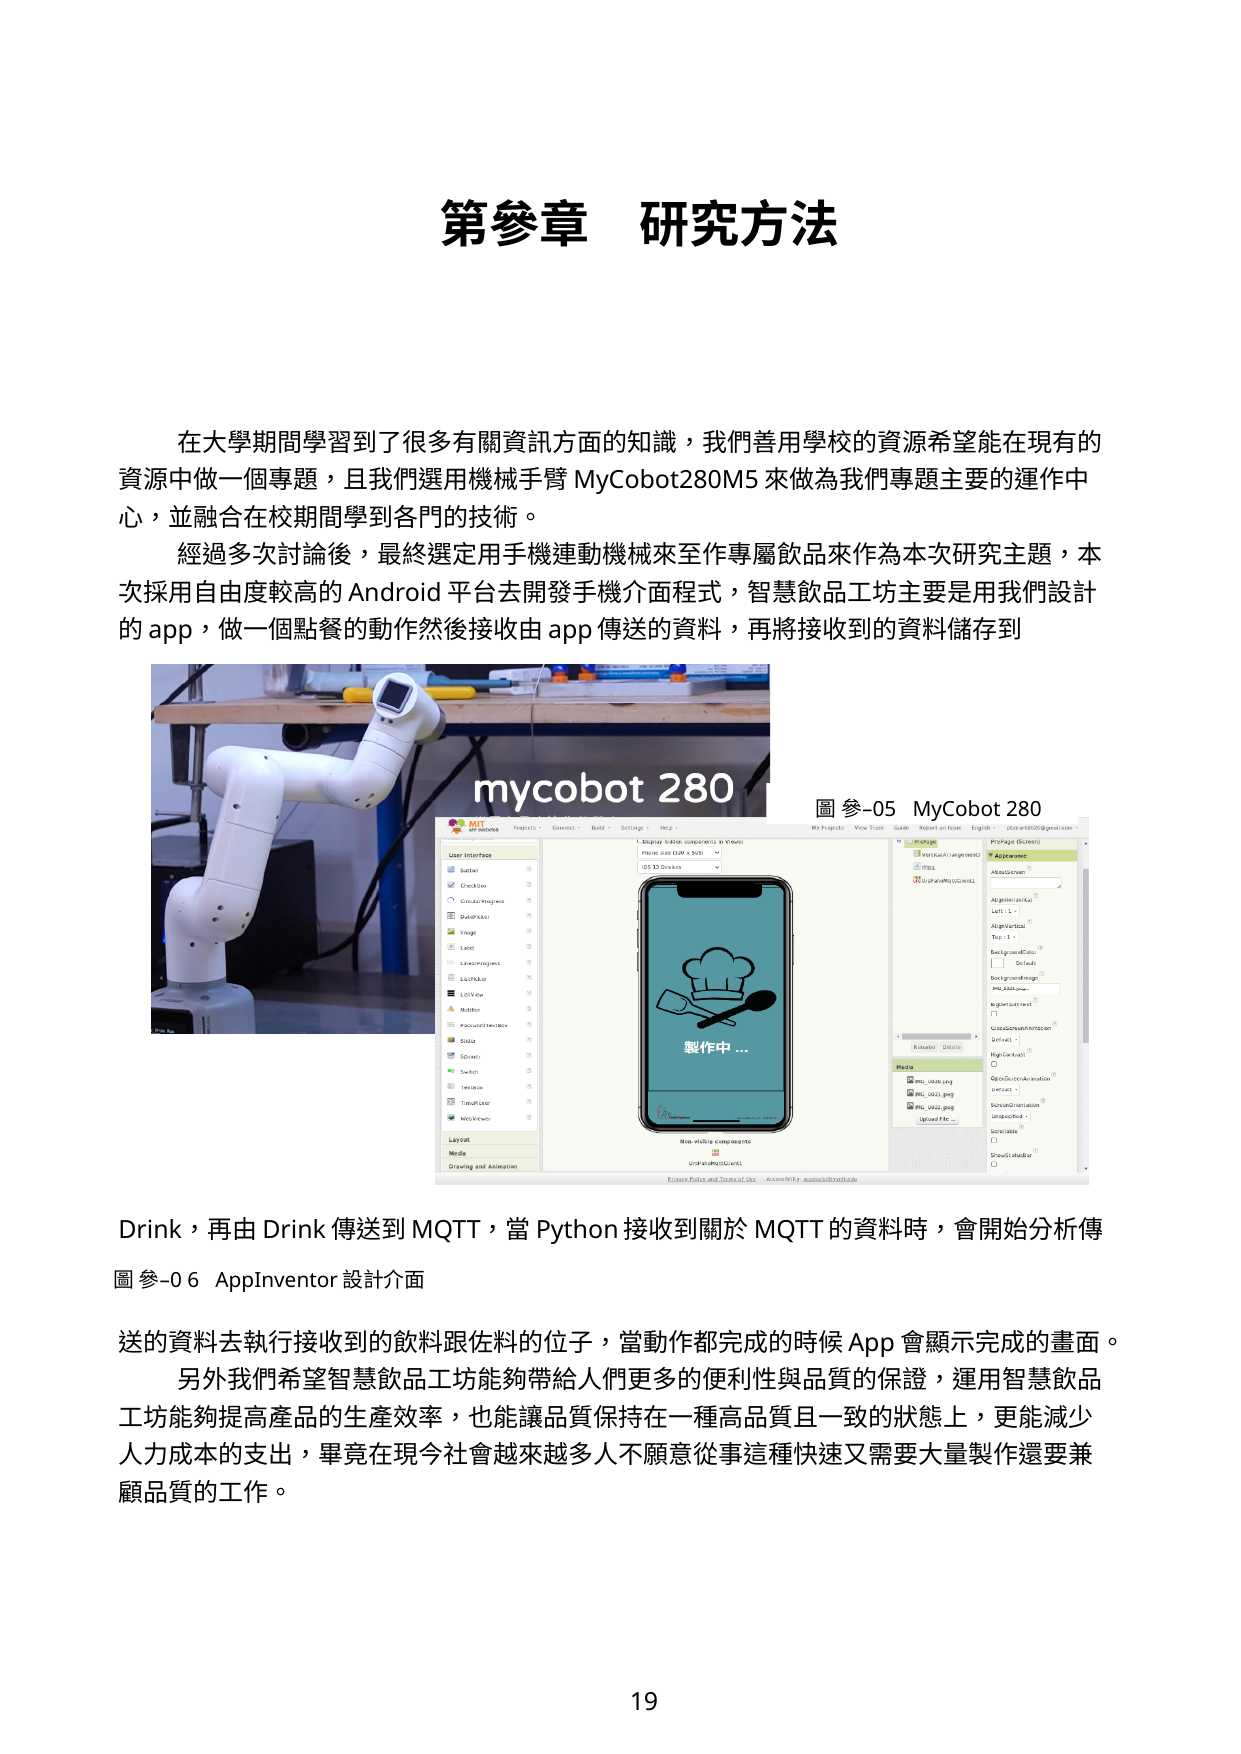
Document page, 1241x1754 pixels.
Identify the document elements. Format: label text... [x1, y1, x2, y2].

subtitle 研究方法 [168, 183, 1110, 258]
text 另外我們希望智慧飲品工坊能夠帶給人們更多的便利性與品質的保證，運用智慧飲品工坊能夠提高產品的生產效率，也能讓品質保持在一種高品質且一致的狀態上，更能減少人力成本的支出，畢竟在現今社會越來越多人不願意從事這種快速又需要大量製作還要兼顧品質的工作。 [118, 1359, 1110, 1509]
picture [151, 664, 1089, 1185]
text 在大學期間學習到了很多有關資訊方面的知識，我們善用學校的資源希望能在現有的資源中做一個專題，且我們選用機械手臂MyCobot280M5來做為我們專題主要的運作中心，並融合在校期間學到各門的技術。 [118, 422, 1110, 534]
